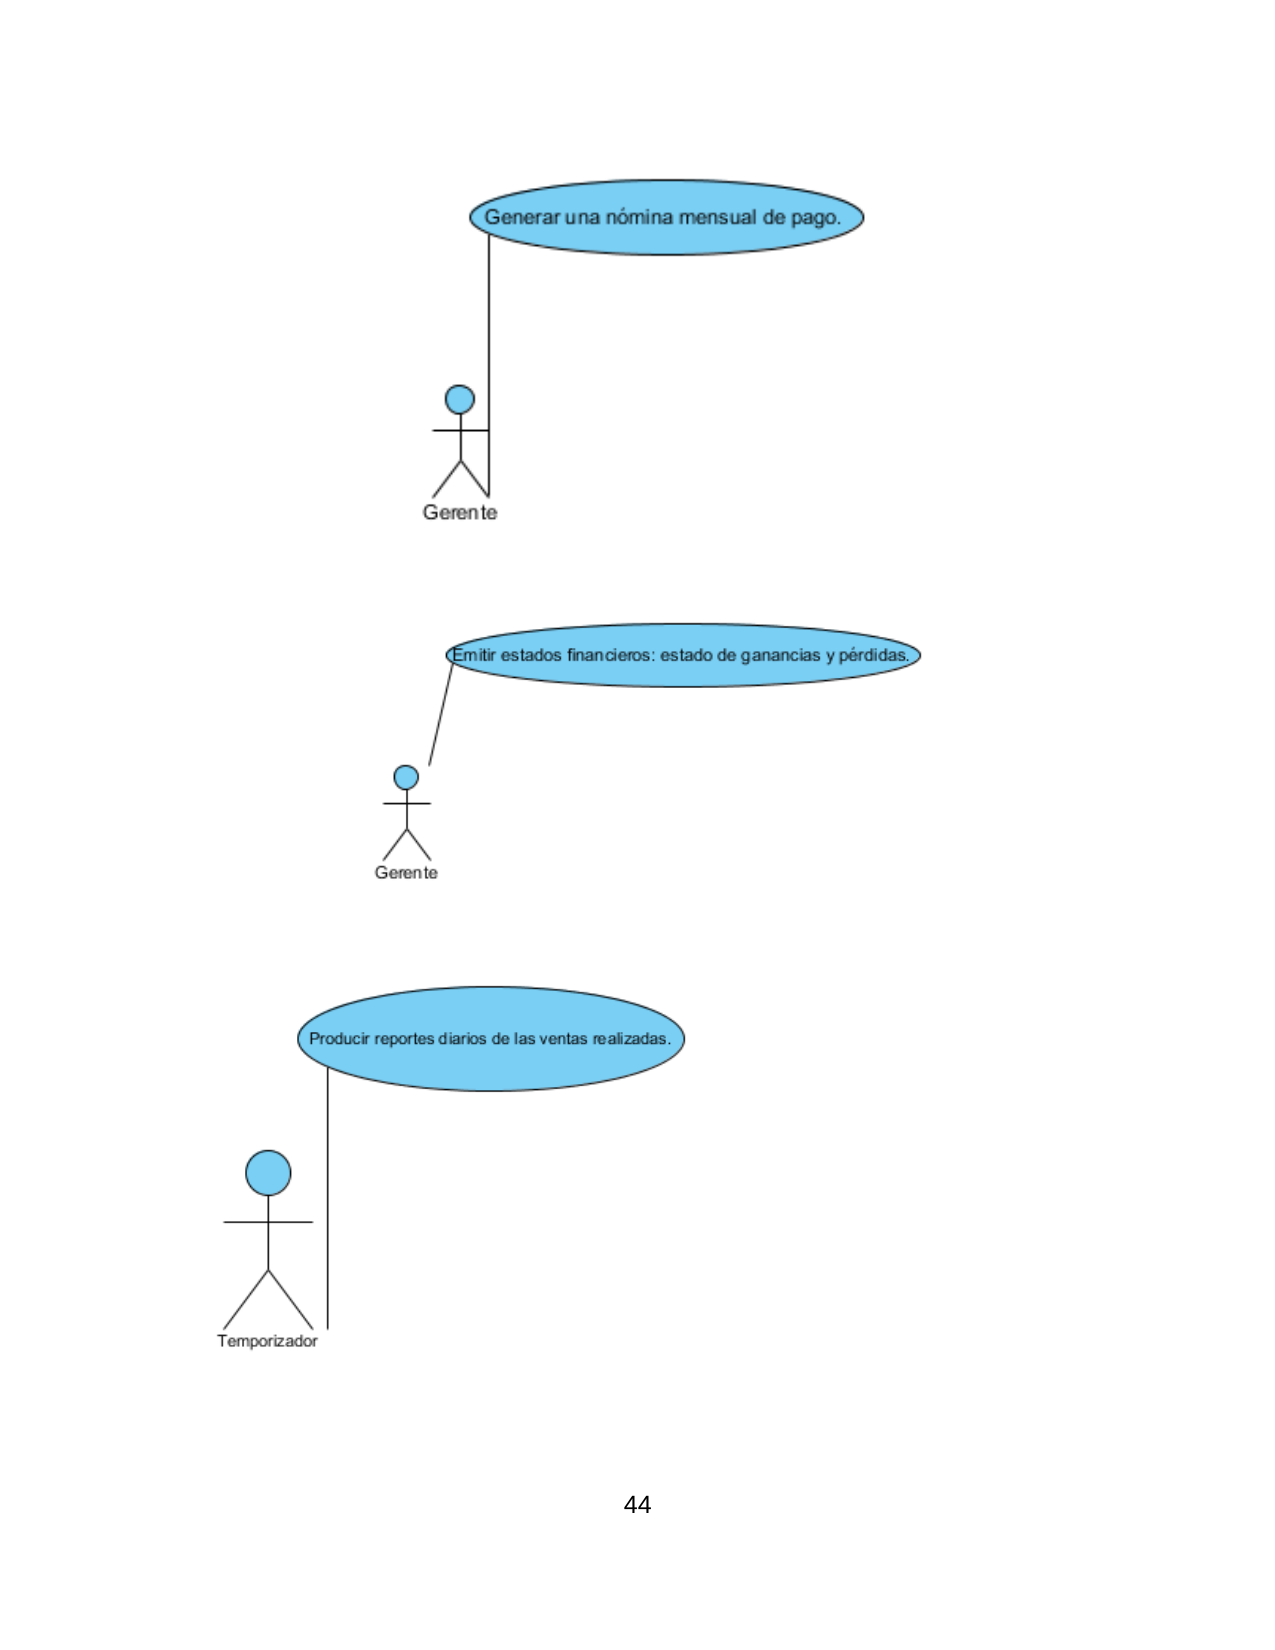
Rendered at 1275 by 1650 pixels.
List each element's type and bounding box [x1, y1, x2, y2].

picture [316, 587, 959, 943]
picture [177, 964, 717, 1387]
picture [390, 147, 885, 574]
